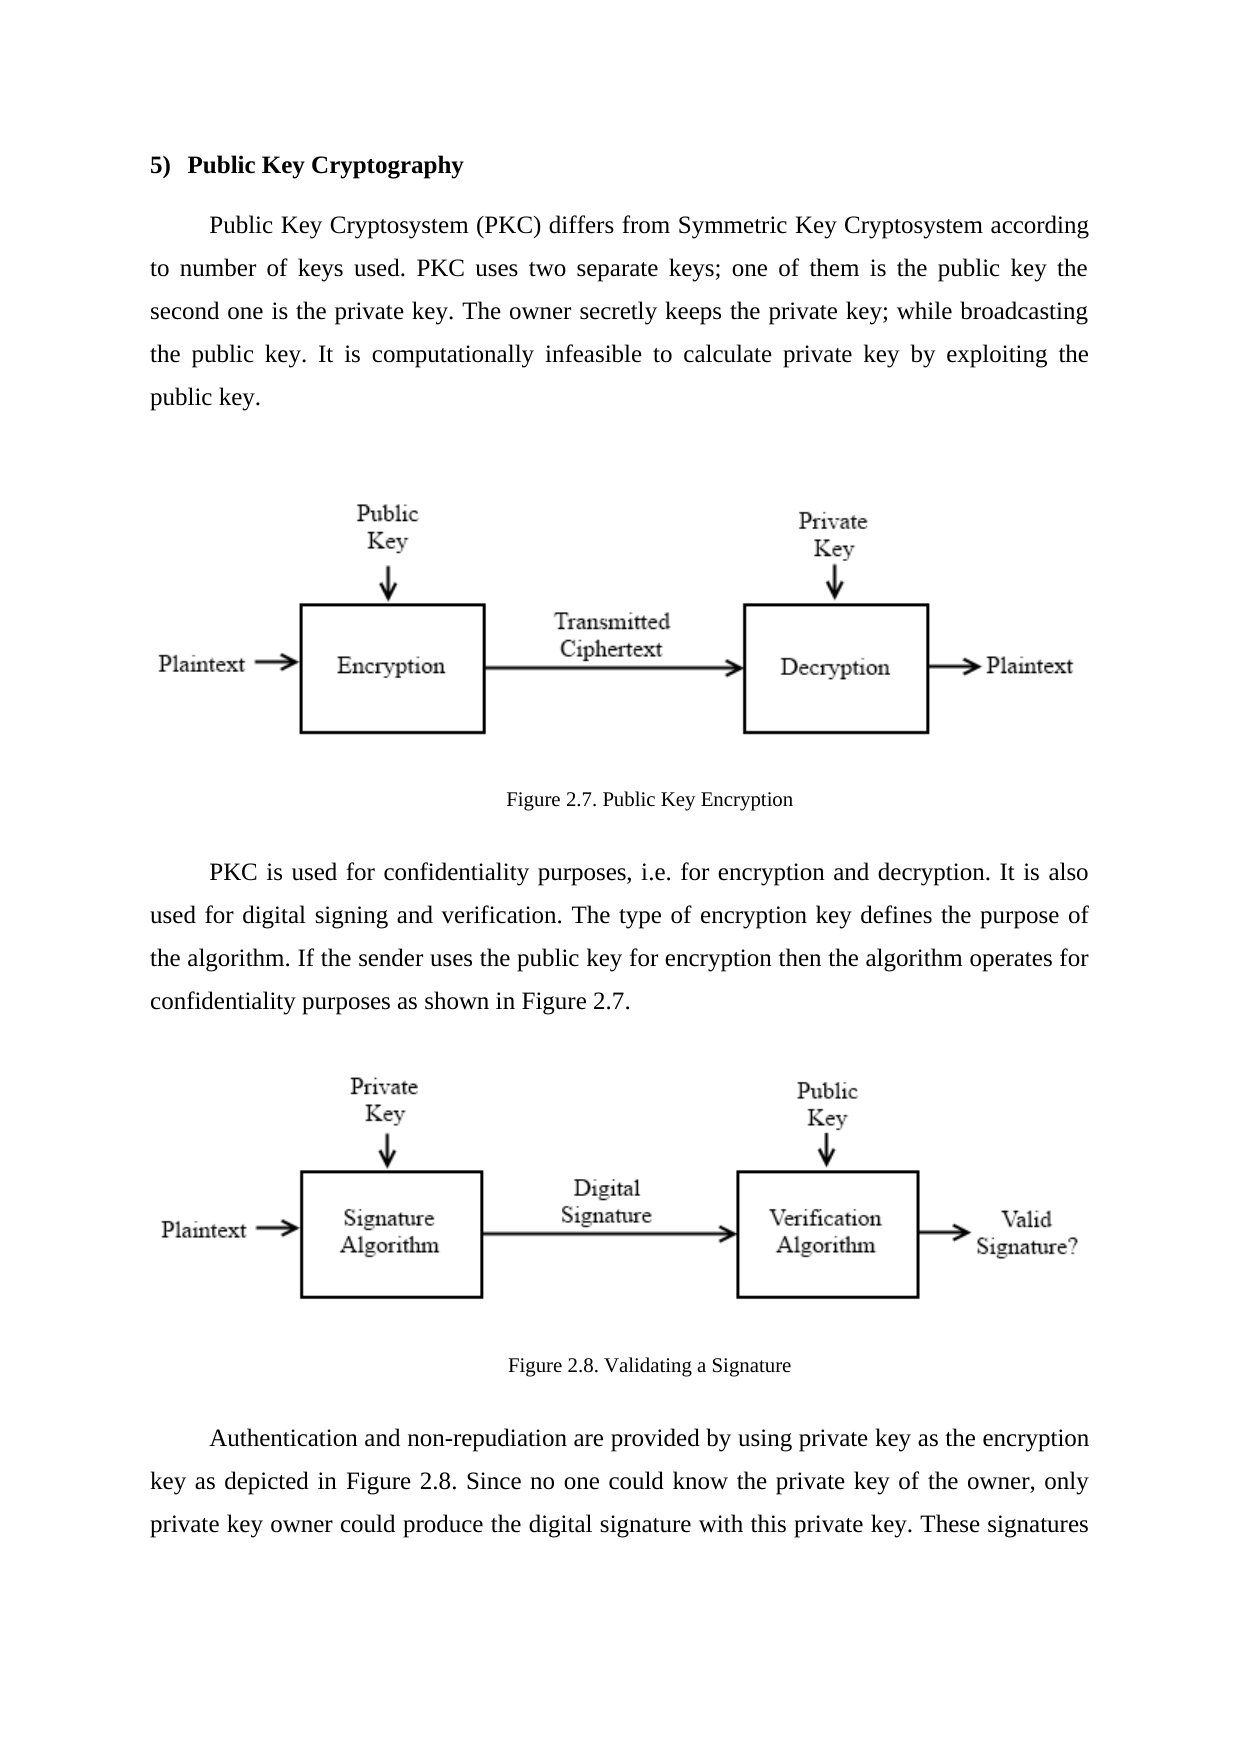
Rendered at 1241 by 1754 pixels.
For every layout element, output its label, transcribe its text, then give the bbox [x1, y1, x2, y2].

picture [150, 450, 1090, 748]
subtitle Public Key Cryptography [150, 150, 1090, 179]
text Figure 2.7. Public Key Encryption [150, 787, 1090, 811]
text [150, 1423, 1090, 1538]
text PKC is used for confidentiality purposes, i.e. for encryption and decryption. It is also used for digital signing and verification. The type of encryption key defines the purpose of the algorithm. If the sender uses the public key for encryption then the algorithm operates for confidentiality purposes as shown in Figure 2.7. [150, 857, 1090, 1015]
picture [150, 1054, 1091, 1314]
text Public Key Cryptosystem (PKC) differs from Symmetric Key Cryptosystem according to number of keys used. PKC uses two separate keys; one of them is the public key the second one is the private key. The owner secretly keeps the private key; while broadcasting the public key. It is computationally infeasible to calculate private key by exploiting the public key. [150, 210, 1090, 411]
text Figure 2.8. Validating a Signature [150, 1353, 1090, 1377]
